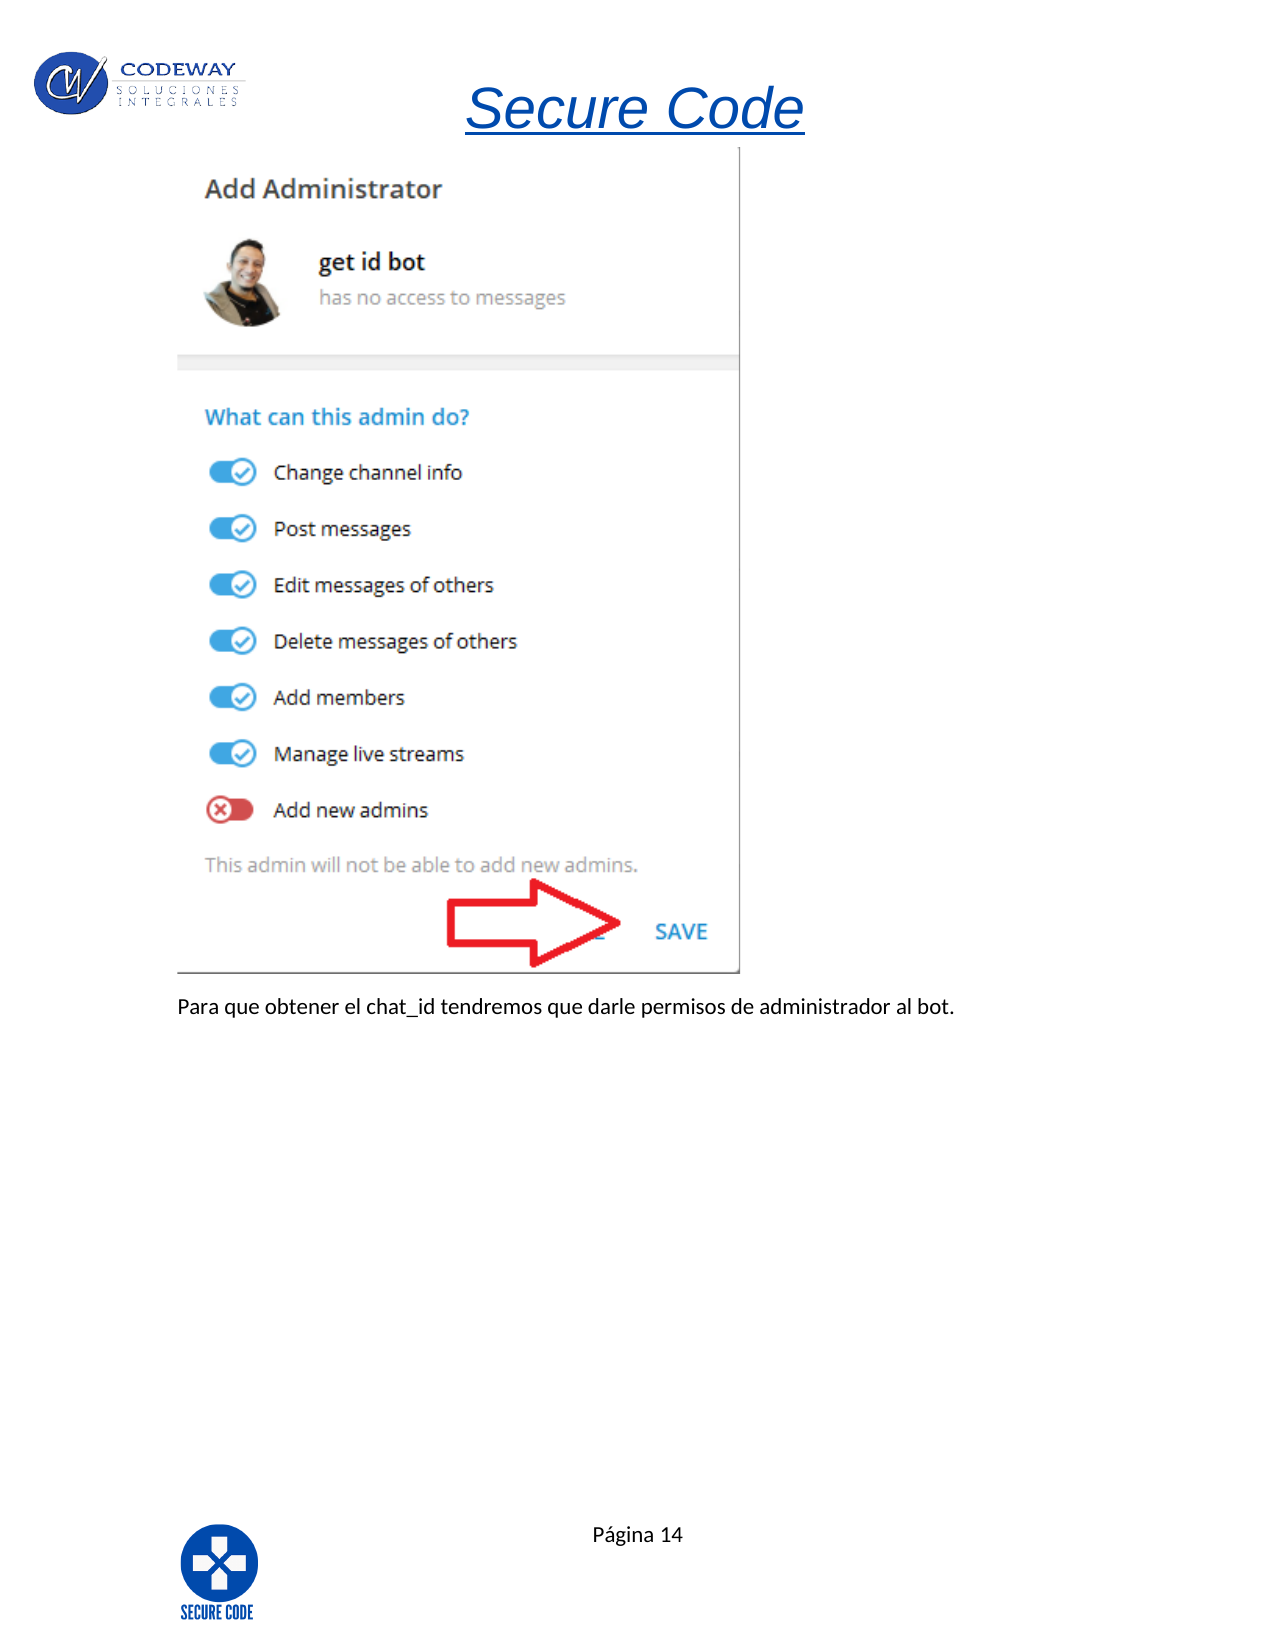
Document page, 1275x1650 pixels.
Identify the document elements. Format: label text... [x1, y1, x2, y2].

picture [177, 1521, 261, 1622]
picture [177, 147, 741, 974]
text Para que obtener el chat_id tendremos que darle permisos de administrador al bot. [177, 992, 1098, 1020]
picture [23, 42, 253, 115]
